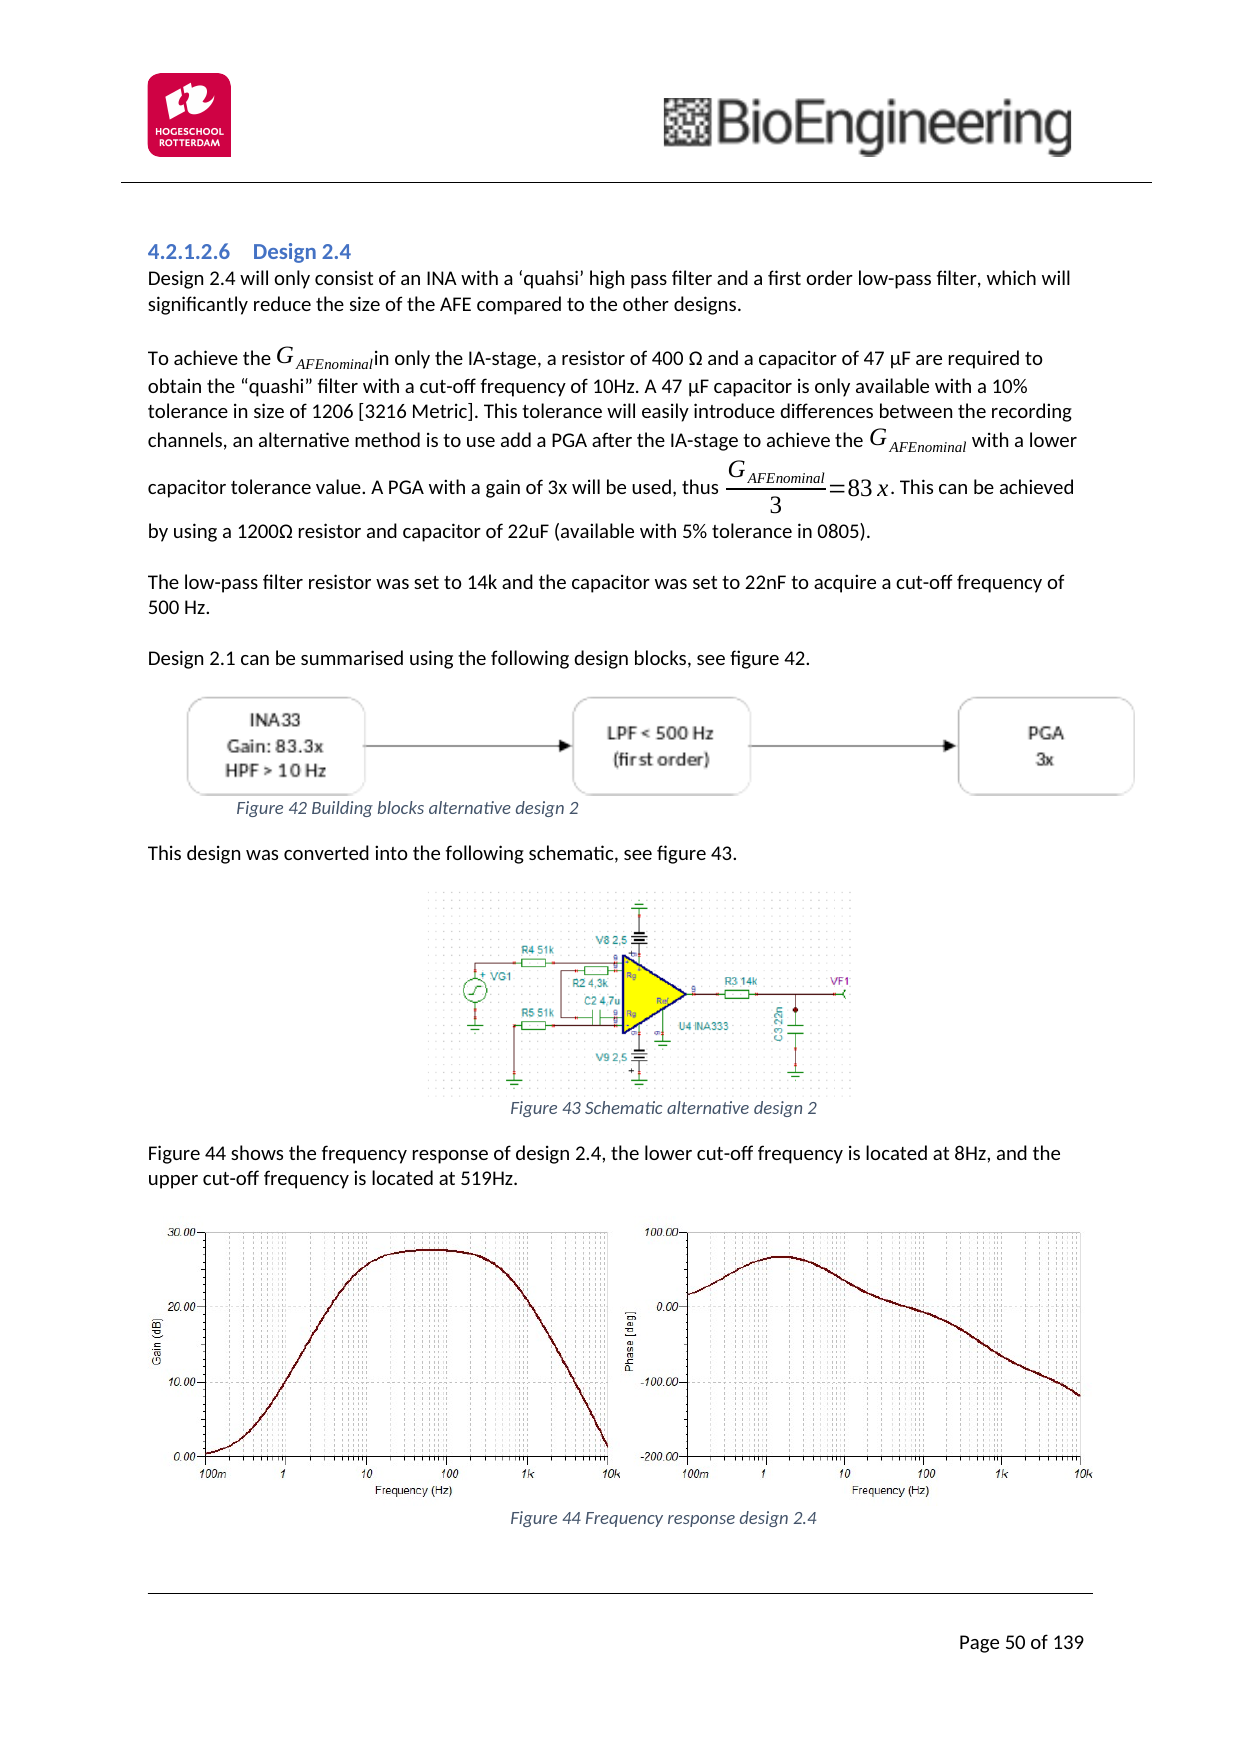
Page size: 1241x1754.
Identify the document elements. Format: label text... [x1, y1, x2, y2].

text Figure 43 Schematic alternative design 2 [236, 1096, 1093, 1119]
picture [421, 890, 856, 1097]
picture [663, 98, 1072, 157]
text Figure 44 Frequency response design 2.4 [236, 1506, 1093, 1529]
text This design was converted into the following schematic, see figure 43. [148, 840, 1093, 865]
picture [147, 73, 231, 157]
text Design 2.1 can be summarised using the following design blocks, see figure 42. [148, 645, 1093, 671]
text The low-pass filter resistor was set to 14k and the capacitor was set to 22nF to acquire a cut-off frequency of 500 Hz. [148, 569, 1093, 620]
text Figure 44 shows the frequency response of design 2.4, the lower cut-off frequency is located at 8Hz, and the upper cut-off frequency is located at 519Hz. [148, 1140, 1093, 1191]
text To achieve the in only the IA-stage, a resistor of 400 Ω and a capacitor of 47 µF are required to obtain the “quashi” filter with a cut-off frequency of 10Hz. A 47 µF capacitor is only available with a 10% tolerance in size of 1206 [3216 Metric]. This tolerance will easily introduce differences between the recording channels, an alternative method is to use add a PGA after the IA-stage to achieve the with a lower capacitor tolerance value. A PGA with a gain of 3x will be used, thus . This can be achieved by using a 1200Ω resistor and capacitor of 22uF (available with 5% tolerance in 0805). [148, 342, 1093, 543]
text Design 2.4 will only consist of an INA with a ‘quahsi’ high pass filter and a first order low-pass filter, which will significantly reduce the size of the AFE compared to the other designs. [148, 266, 1093, 316]
subtitle Design 2.4 [148, 237, 1093, 266]
picture [147, 1216, 1093, 1506]
text Figure 42 Building blocks alternative design 2 [236, 796, 1093, 819]
